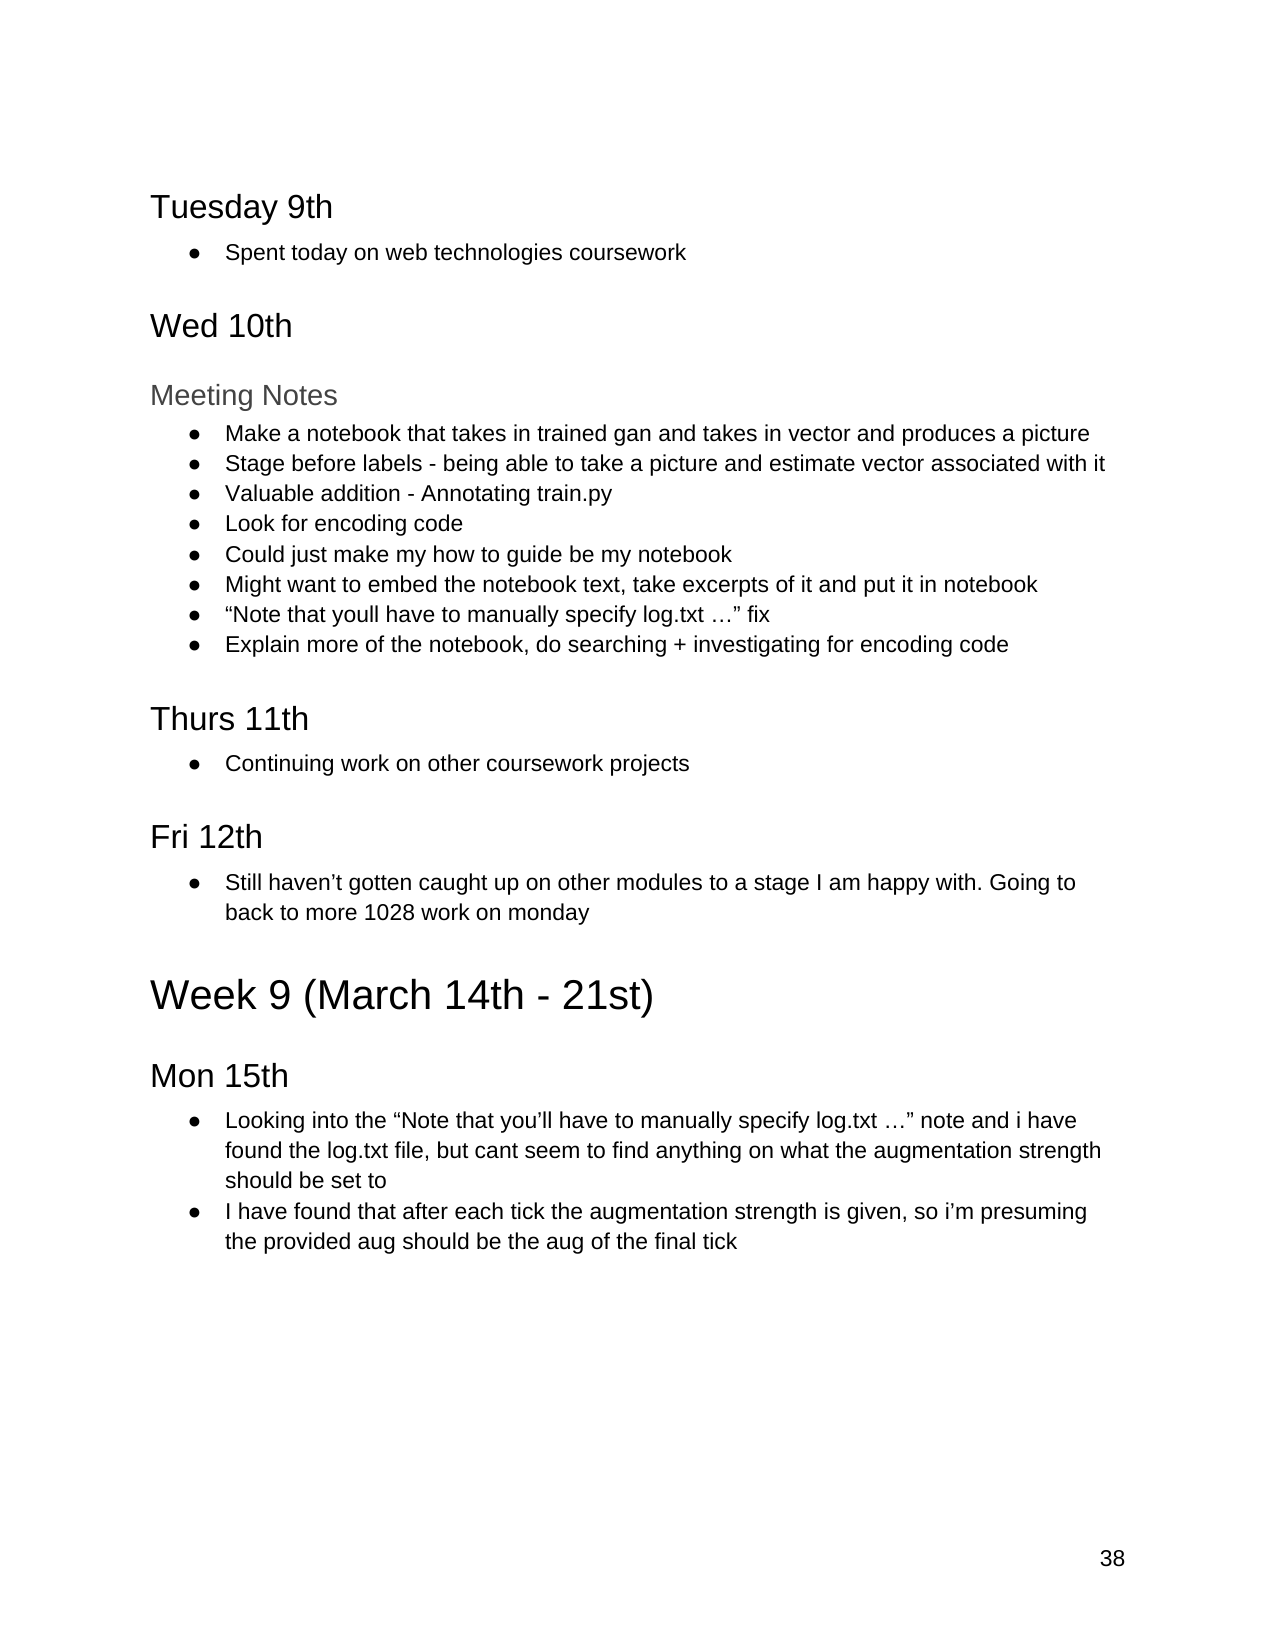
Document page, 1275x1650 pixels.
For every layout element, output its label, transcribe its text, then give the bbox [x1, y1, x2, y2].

subtitle Wed 10th [150, 306, 1125, 344]
list Stage before labels - being able to take a picture and estimate vector associated with it [187, 450, 1125, 476]
list Looking into the “Note that you’ll have to manually specify log.txt …” note and i have found the log.txt file, but cant seem to find anything on what the augmentation strength should be set to [187, 1107, 1125, 1194]
list Might want to embed the notebook text, take excerpts of it and put it in notebook [187, 571, 1125, 597]
subtitle Fri 12th [150, 818, 1125, 856]
list Explain more of the notebook, do searching + investigating for encoding code [187, 631, 1125, 658]
list Could just make my how to guide be my notebook [187, 541, 1125, 567]
list Continuing work on other coursework projects [187, 750, 1125, 776]
subtitle Meeting Notes [150, 378, 1125, 411]
subtitle Thurs 11th [150, 699, 1125, 737]
subtitle Week 9 (March 14th - 21st) [150, 971, 1125, 1018]
subtitle Tuesday 9th [150, 187, 1125, 226]
list Make a notebook that takes in trained gan and takes in vector and produces a picture [187, 420, 1125, 446]
list Valuable addition - Annotating train.py [187, 480, 1125, 507]
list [187, 238, 1125, 265]
list I have found that after each tick the augmentation strength is given, so i’m presuming the provided aug should be the aug of the final tick [187, 1198, 1125, 1254]
list Still haven’t gotten caught up on other modules to a stage I am happy with. Going to back to more 1028 work on monday [187, 868, 1125, 925]
list Look for encoding code [187, 510, 1125, 537]
subtitle Mon 15th [150, 1056, 1125, 1094]
list “Note that youll have to manually specify log.txt …” fix [187, 601, 1125, 627]
